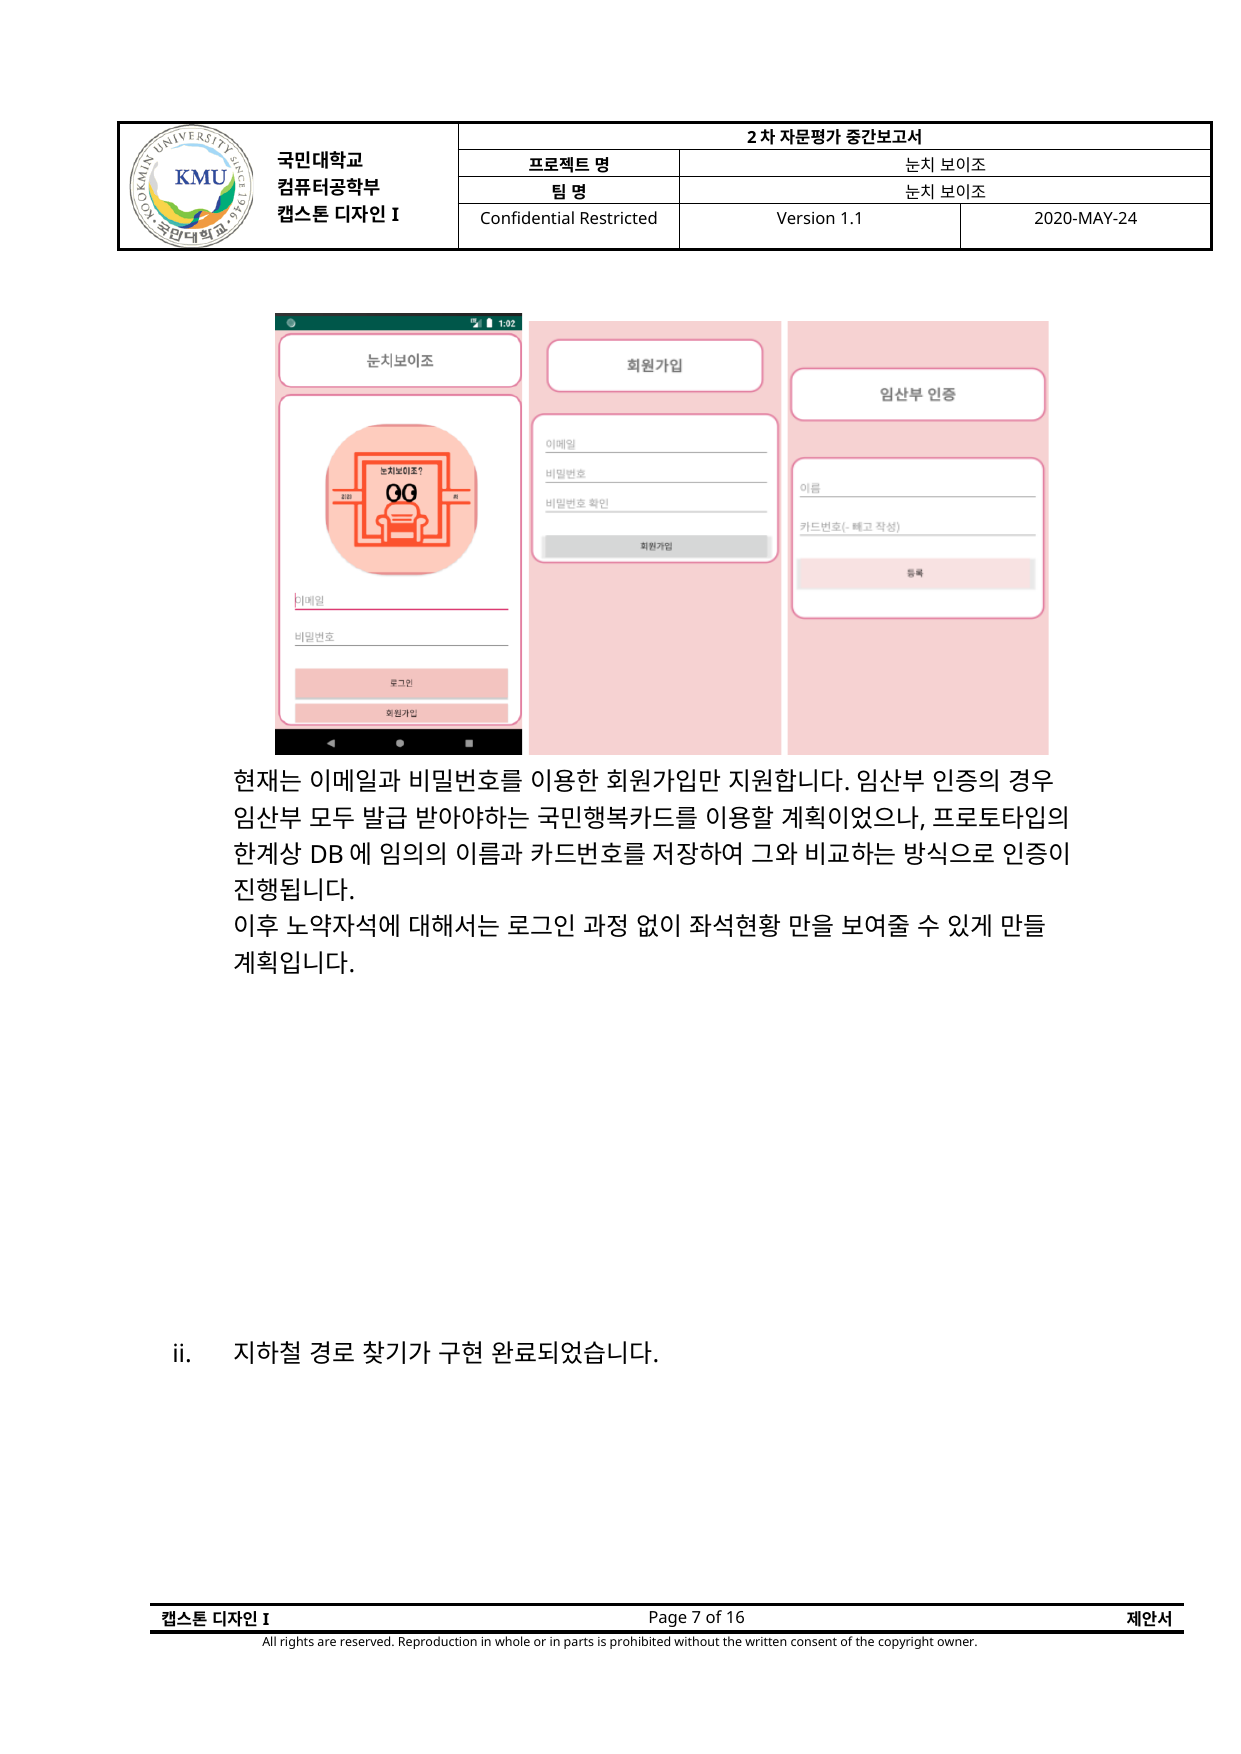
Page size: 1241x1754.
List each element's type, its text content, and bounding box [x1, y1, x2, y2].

picture [129, 124, 254, 248]
picture [275, 313, 523, 755]
picture [528, 321, 782, 755]
picture [787, 321, 1049, 755]
text 현재는 이메일과 비밀번호를 이용한 회원가입만 지원합니다. 임산부 인증의 경우 임산부 모두 발급 받아야하는 국민행복카드를 이용할 계획이었으나, 프로토타입의 한계상 DB에 임의의 이름과 카드번호를 저장하여 그와 비교하는 방식으로 인증이 진행됩니다. [233, 762, 1090, 907]
list 지하철 경로 찾기가 구현 완료되었습니다. [192, 1334, 1090, 1370]
text 이후 노약자석에 대해서는 로그인 과정 없이 좌석현황 만을 보여줄 수 있게 만들 계획입니다. [233, 907, 1090, 979]
